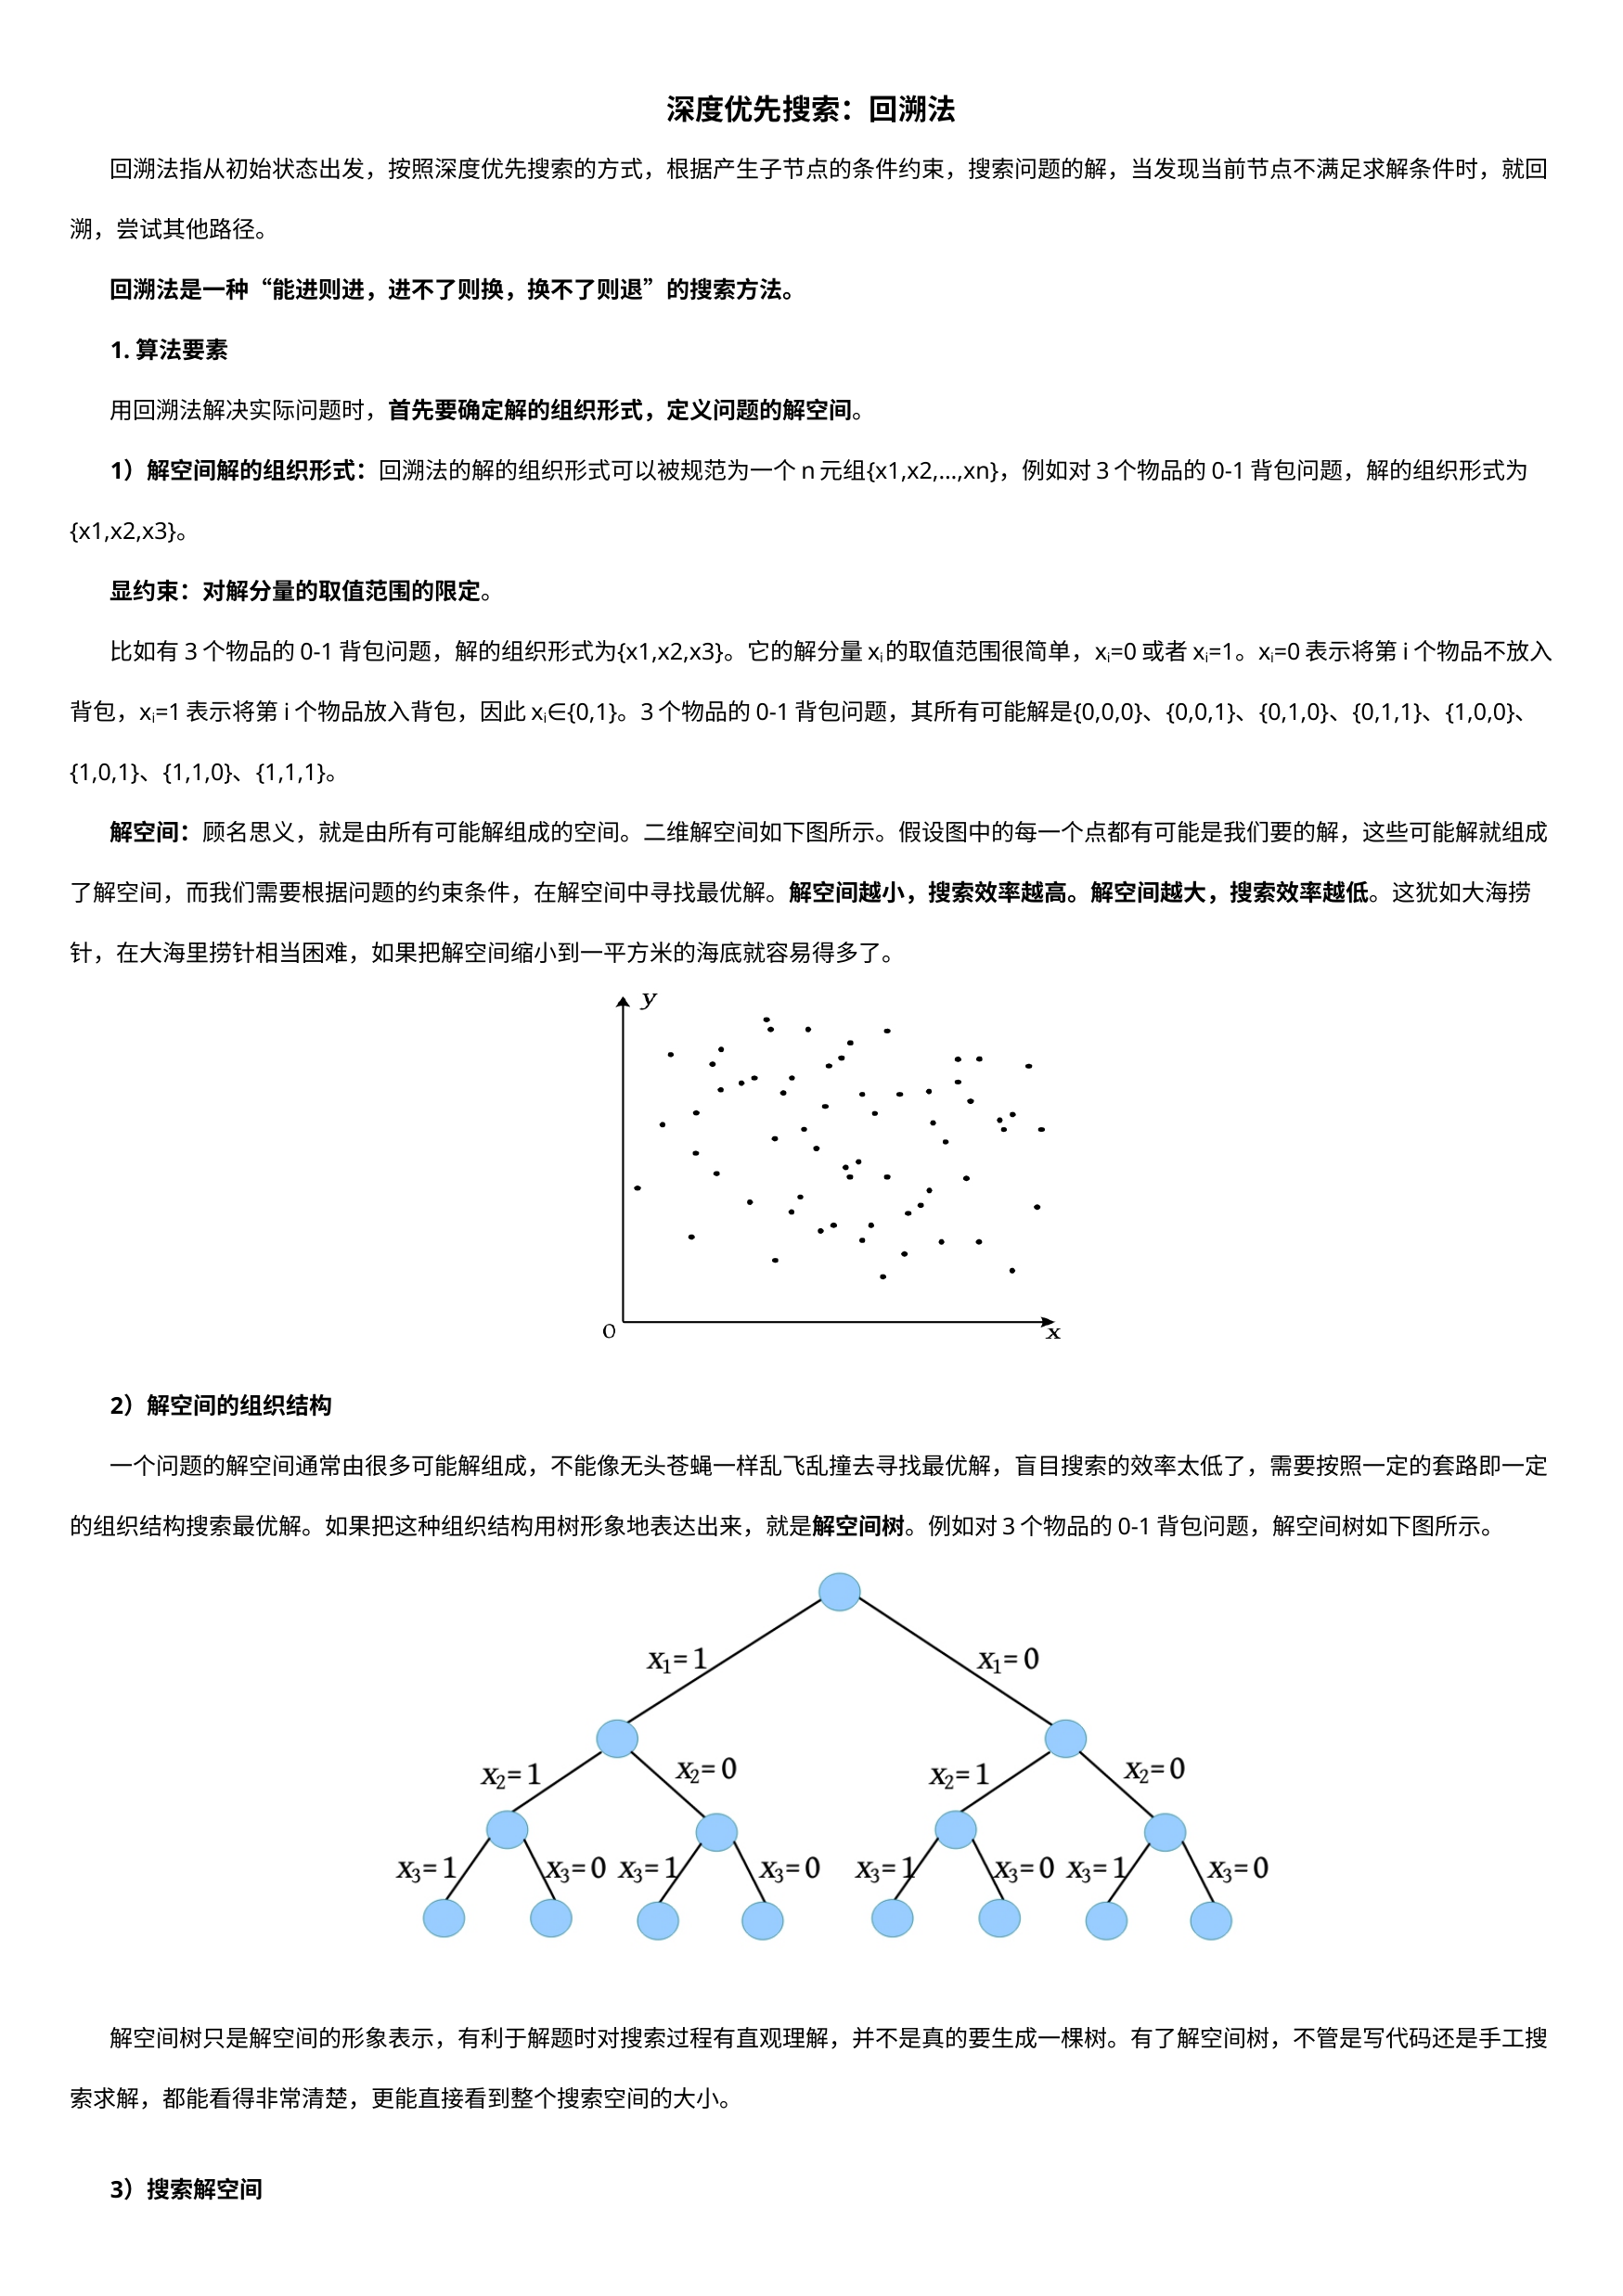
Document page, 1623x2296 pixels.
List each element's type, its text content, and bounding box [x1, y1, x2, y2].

picture [387, 1555, 1276, 1951]
text 2）解空间的组织结构 [70, 1374, 1552, 1434]
text 比如有3个物品的0-1背包问题，解的组织形式为{x1,x2,x3}。它的解分量xi的取值范围很简单，xi=0或者xi=1。xi=0表示将第i个物品不放入背包，xi=1表示将第i个物品放入背包，因此xi∈{0,1}。3个物品的0-1背包问题，其所有可能解是{0,0,0}、{0,0,1}、{0,1,0}、{0,1,1}、{1,0,0}、{1,0,1}、{1,1,0}、{1,1,1}。 [70, 620, 1552, 801]
text 一个问题的解空间通常由很多可能解组成，不能像无头苍蝇一样乱飞乱撞去寻找最优解，盲目搜索的效率太低了，需要按照一定的套路即一定的组织结构搜索最优解。如果把这种组织结构用树形象地表达出来，就是解空间树。例如对3个物品的0-1背包问题，解空间树如下图所示。 [70, 1434, 1552, 1555]
text 3）搜索解空间 [70, 2158, 1552, 2218]
picture [602, 981, 1061, 1345]
text 显约束：对解分量的取值范围的限定。 [70, 559, 1552, 620]
text 1）解空间解的组织形式：回溯法的解的组织形式可以被规范为一个n元组{x1,x2,…,xn}，例如对3个物品的0-1背包问题，解的组织形式为{x1,x2,x3}。 [70, 439, 1552, 559]
text 解空间树只是解空间的形象表示，有利于解题时对搜索过程有直观理解，并不是真的要生成一棵树。有了解空间树，不管是写代码还是手工搜索求解，都能看得非常清楚，更能直接看到整个搜索空间的大小。 [70, 2007, 1552, 2127]
text 用回溯法解决实际问题时，首先要确定解的组织形式，定义问题的解空间。 [70, 378, 1552, 439]
text 回溯法指从初始状态出发，按照深度优先搜索的方式，根据产生子节点的条件约束，搜索问题的解，当发现当前节点不满足求解条件时，就回溯，尝试其他路径。 [70, 137, 1552, 258]
text 深度优先搜索：回溯法 [70, 77, 1552, 137]
text 1. 算法要素 [70, 318, 1552, 378]
text 解空间：顾名思义，就是由所有可能解组成的空间。二维解空间如下图所示。假设图中的每一个点都有可能是我们要的解，这些可能解就组成了解空间，而我们需要根据问题的约束条件，在解空间中寻找最优解。解空间越小，搜索效率越高。解空间越大，搜索效率越低。这犹如大海捞针，在大海里捞针相当困难，如果把解空间缩小到一平方米的海底就容易得多了。 [70, 801, 1552, 981]
text 回溯法是一种“能进则进，进不了则换，换不了则退”的搜索方法。 [70, 258, 1552, 318]
